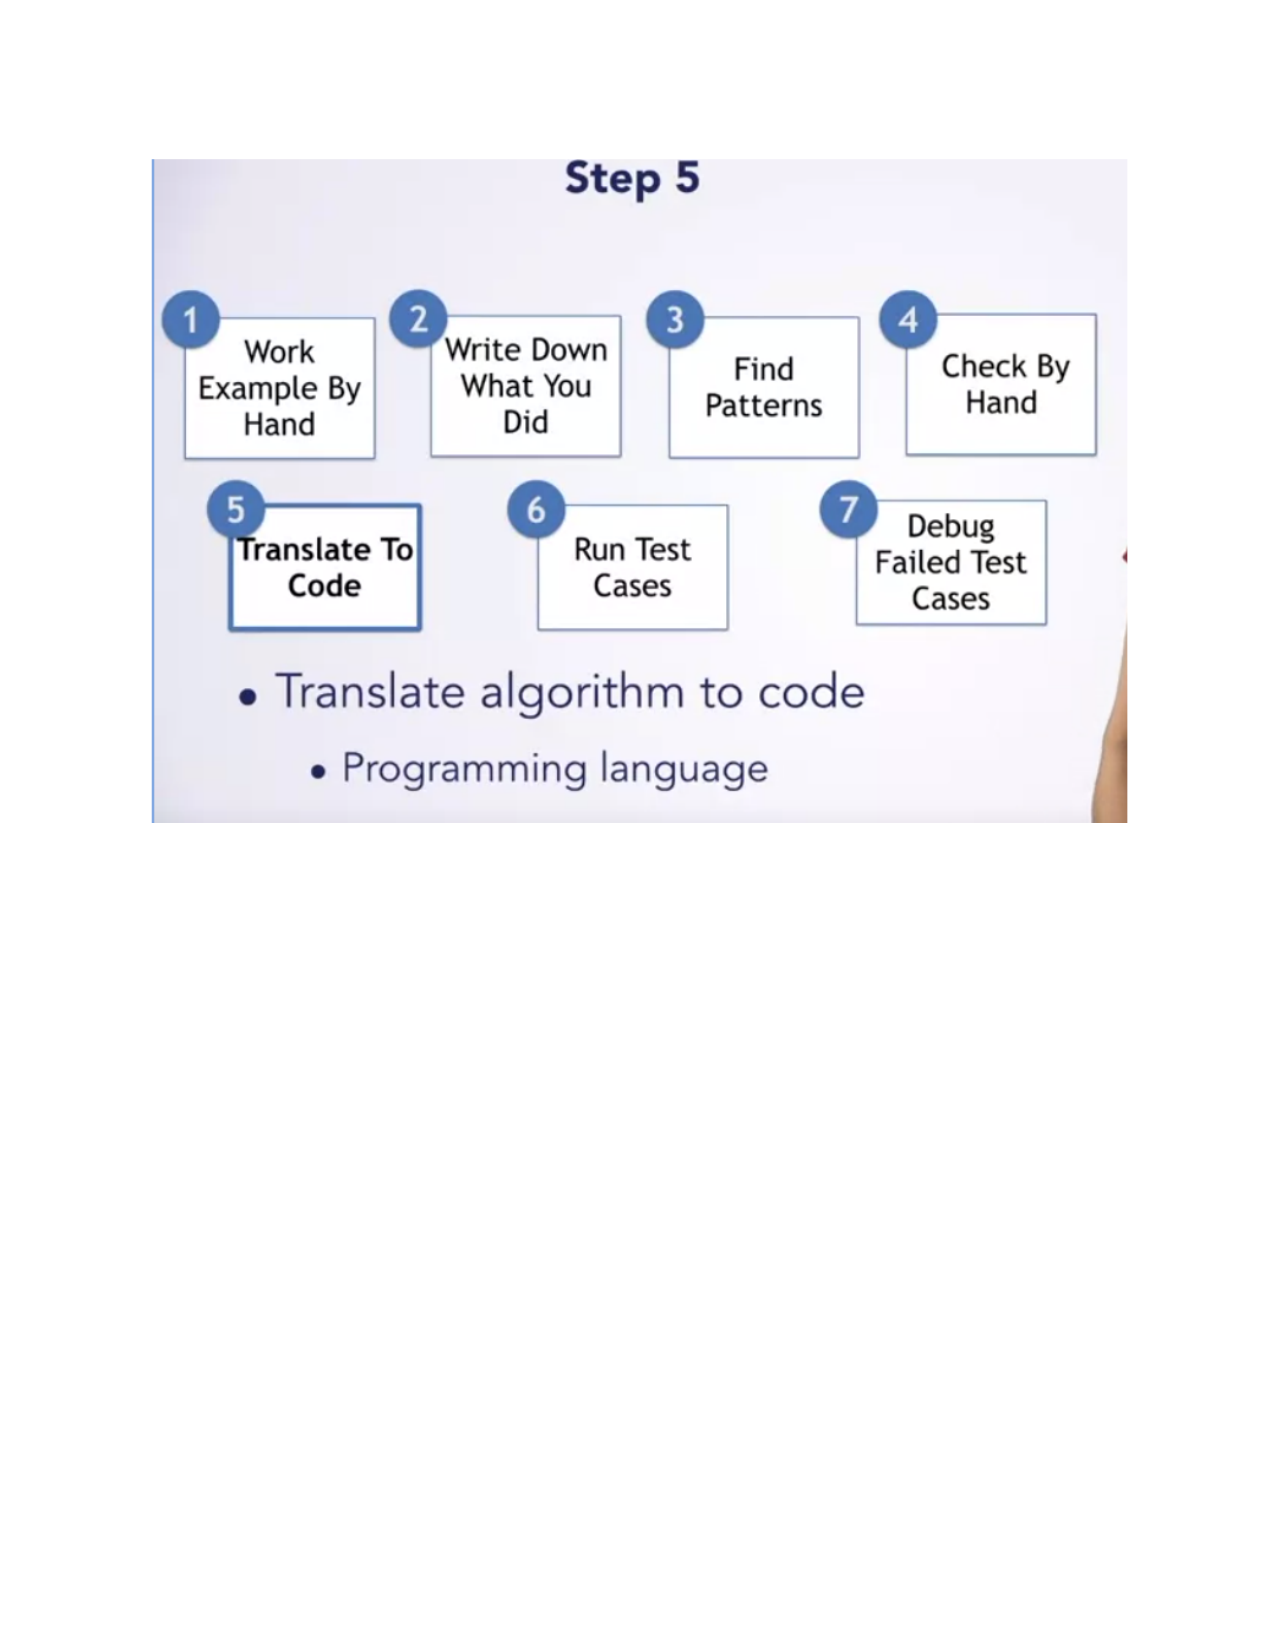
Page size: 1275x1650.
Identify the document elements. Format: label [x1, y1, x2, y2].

picture [147, 147, 1128, 823]
